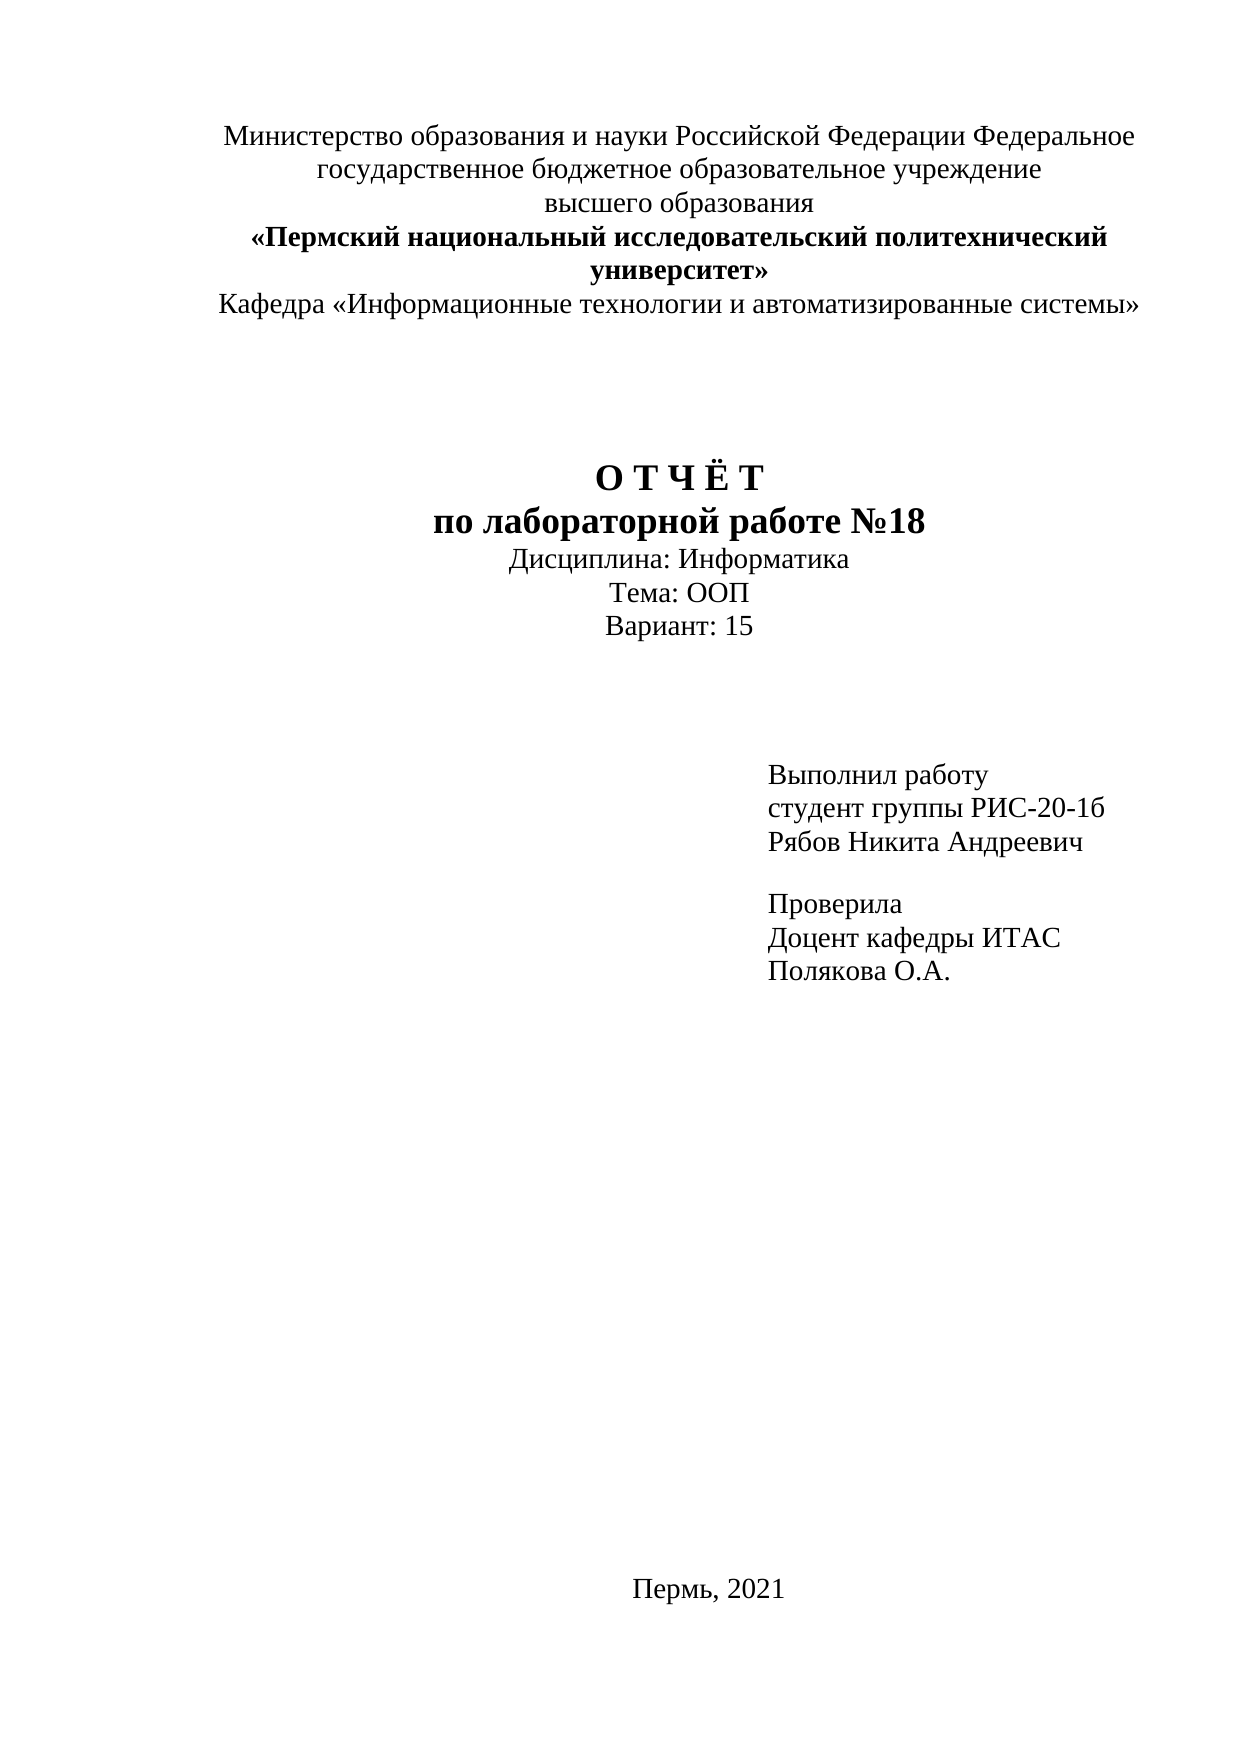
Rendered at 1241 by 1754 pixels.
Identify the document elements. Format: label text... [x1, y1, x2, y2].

text Вариант: 15 [177, 608, 1181, 642]
text О Т Ч Ё Т [177, 455, 1181, 498]
text Доцент кафедры ИТАС Полякова О.А. [768, 920, 1181, 987]
text высшего образования [177, 185, 1181, 219]
text Выполнил работу [768, 757, 1181, 790]
text Пермь, 2021 [177, 1572, 1181, 1605]
text Рябов Никита Андреевич [768, 824, 1181, 857]
text Министерство образования и науки Российской Федерации Федеральное государственное бюджетное образовательное учреждение [177, 118, 1181, 185]
text Тема: ООП [177, 575, 1181, 608]
text по лабораторной работе №18 [177, 498, 1181, 541]
text Проверила [768, 886, 1181, 920]
text студент группы РИС-20-1б [768, 790, 1181, 824]
text Дисциплина: Информатика [177, 541, 1181, 575]
text Кафедра «Информационные технологии и автоматизированные системы» [177, 286, 1181, 319]
text «Пермский национальный исследовательский политехнический университет» [177, 219, 1181, 286]
